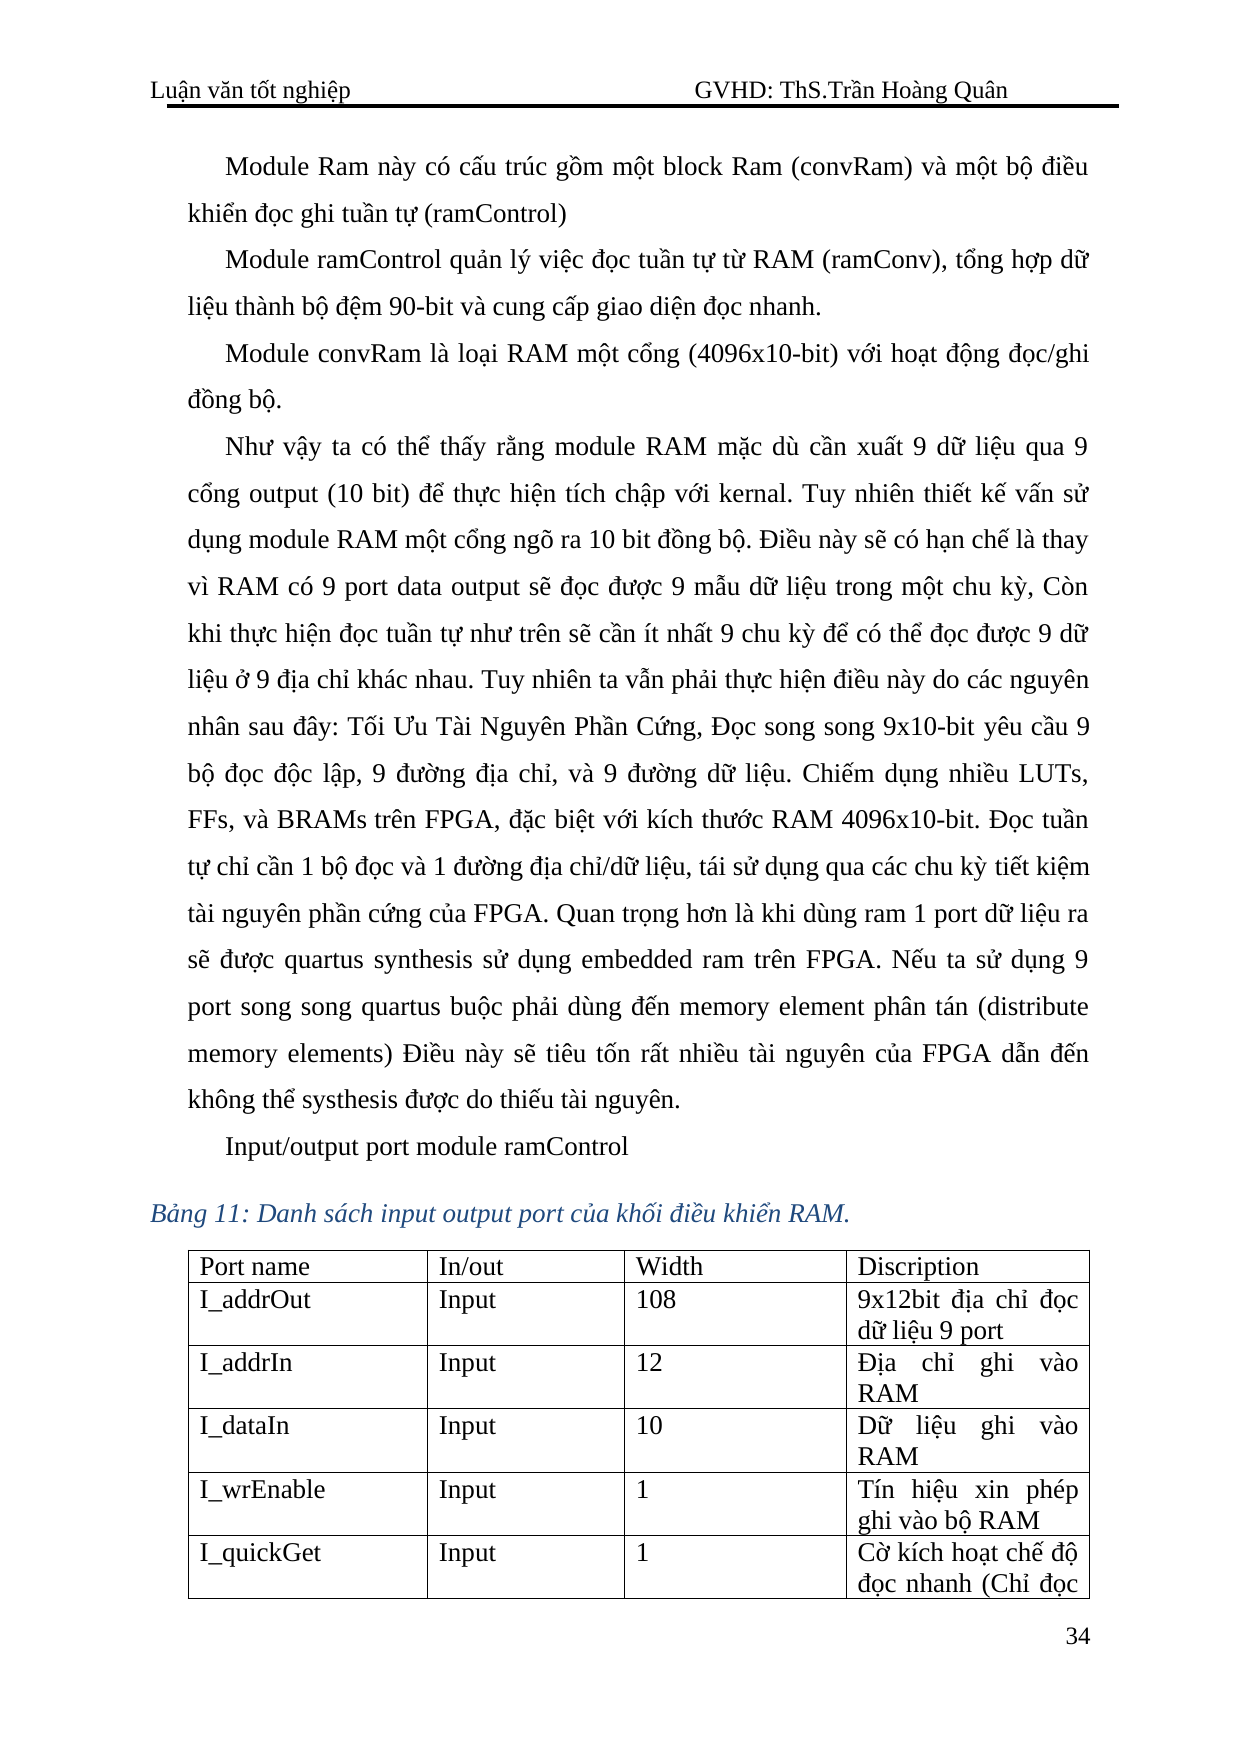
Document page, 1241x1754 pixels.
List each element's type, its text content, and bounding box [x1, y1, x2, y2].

table_cell Tín hiệu xin phép ghi vào bộ RAM [847, 1473, 1089, 1535]
table_header In/out [428, 1251, 624, 1282]
table_cell I_quickGet [189, 1536, 427, 1598]
table_cell 1 [625, 1536, 846, 1598]
table_cell 1 [625, 1473, 846, 1535]
table_cell 12 [625, 1346, 846, 1408]
list Module ramControl quản lý việc đọc tuần tự từ RAM (ramConv), tổng hợp dữ liệu thành bộ đệm 90-bit và cung cấp giao diện đọc nhanh. [187, 243, 1090, 321]
table_cell Input [428, 1536, 624, 1598]
table_header Port name [189, 1251, 427, 1282]
table_cell I_dataIn [189, 1409, 427, 1472]
table_cell Input [428, 1473, 624, 1535]
list Như vậy ta có thể thấy rằng module RAM mặc dù cần xuất 9 dữ liệu qua 9 cổng output (10 bit) để thực hiện tích chập với kernal. Tuy nhiên thiết kế vấn sử dụng module RAM một cổng ngõ ra 10 bit đồng bộ. Điều này sẽ có hạn chế là thay vì RAM có 9 port data output sẽ đọc được 9 mẫu dữ liệu trong một chu kỳ, Còn khi thực hiện đọc tuần tự như trên sẽ cần ít nhất 9 chu kỳ để có thể đọc được 9 dữ liệu ở 9 địa chỉ khác nhau. Tuy nhiên ta vẫn phải thực hiện điều này do các nguyên nhân sau đây: Tối Ưu Tài Nguyên Phần Cứng, Đọc song song 9x10-bit yêu cầu 9 bộ đọc độc lập, 9 đường địa chỉ, và 9 đường dữ liệu. Chiếm dụng nhiều LUTs, FFs, và BRAMs trên FPGA, đặc biệt với kích thước RAM 4096x10-bit. Đọc tuần tự chỉ cần 1 bộ đọc và 1 đường địa chỉ/dữ liệu, tái sử dụng qua các chu kỳ tiết kiệm tài nguyên phần cứng của FPGA. Quan trọng hơn là khi dùng ram 1 port dữ liệu ra sẽ được quartus synthesis sử dụng embedded ram trên FPGA. Nếu ta sử dụng 9 port song song quartus buộc phải dùng đến memory element phân tán (distribute memory elements) Điều này sẽ tiêu tốn rất nhiều tài nguyên của FPGA dẫn đến không thể systhesis được do thiếu tài nguyên. [187, 430, 1090, 1114]
table_cell Input [428, 1346, 624, 1408]
table_cell Địa chỉ ghi vào RAM [847, 1346, 1089, 1408]
table_cell Input [428, 1283, 624, 1345]
table_header Width [625, 1251, 846, 1282]
table_cell I_addrIn [189, 1346, 427, 1408]
table_cell Input [428, 1409, 624, 1472]
table_cell 108 [625, 1283, 846, 1345]
list Module Ram này có cấu trúc gồm một block Ram (convRam) và một bộ điều khiển đọc ghi tuần tự (ramControl) [187, 150, 1090, 228]
list Input/output port module ramControl [187, 1130, 1090, 1161]
text Bảng 11: Danh sách input output port của khối điều khiển RAM. [150, 1197, 1090, 1229]
list Module convRam là loại RAM một cổng (4096x10-bit) với hoạt động đọc/ghi đồng bộ. [187, 337, 1090, 414]
table_cell 9x12bit địa chỉ đọc dữ liệu 9 port [847, 1283, 1089, 1345]
table_header Discription [847, 1251, 1089, 1282]
table_cell I_addrOut [189, 1283, 427, 1345]
table_cell Dữ liệu ghi vào RAM [847, 1409, 1089, 1472]
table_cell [847, 1536, 1089, 1598]
table_cell I_wrEnable [189, 1473, 427, 1535]
table_cell 10 [625, 1409, 846, 1472]
